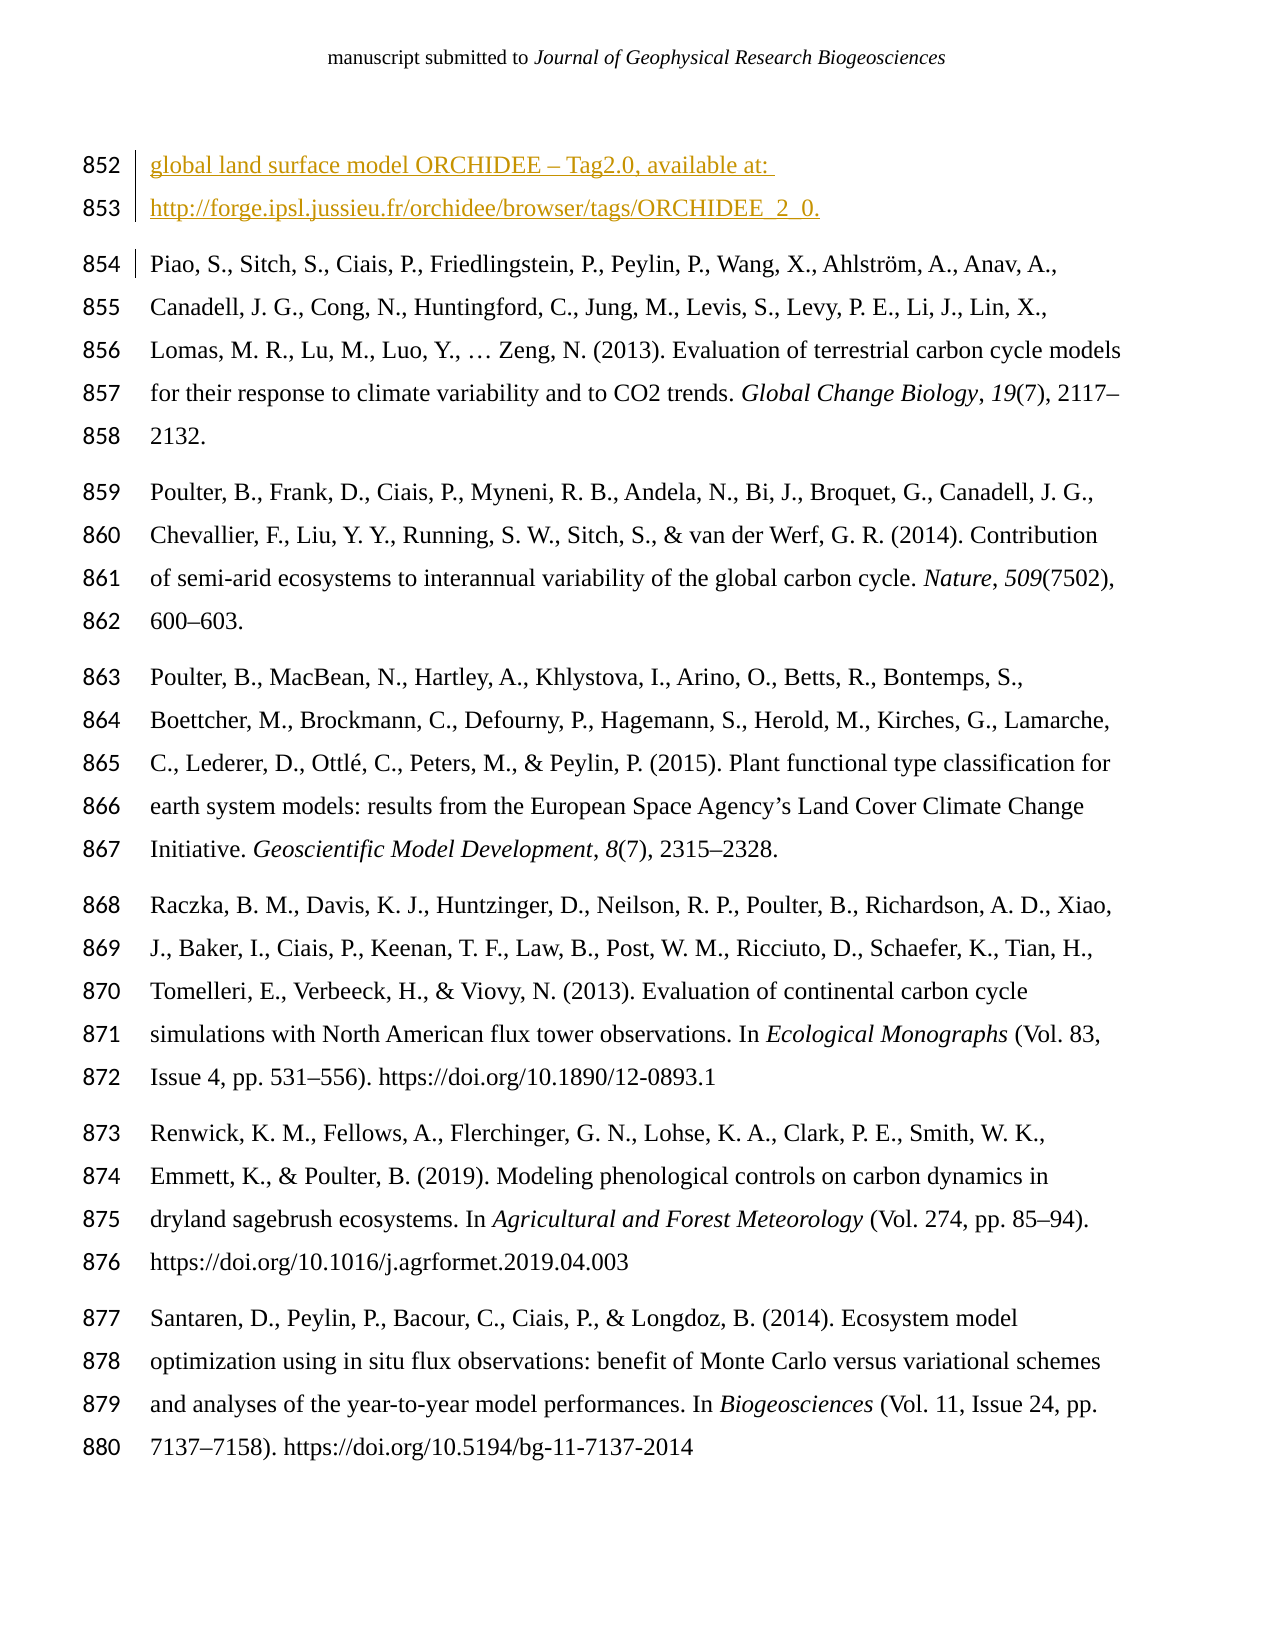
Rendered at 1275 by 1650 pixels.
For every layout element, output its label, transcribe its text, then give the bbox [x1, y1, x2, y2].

text Renwick, K. M., Fellows, A., Flerchinger, G. N., Lohse, K. A., Clark, P. E., Smith, W. K., Emmett, K., & Poulter, B. (2019). Modeling phenological controls on carbon dynamics in dryland sagebrush ecosystems. In Agricultural and Forest Meteorology (Vol. 274, pp. 85–94). https://doi.org/10.1016/j.agrformet.2019.04.003 [150, 1118, 1125, 1276]
text Raczka, B. M., Davis, K. J., Huntzinger, D., Neilson, R. P., Poulter, B., Richardson, A. D., Xiao, J., Baker, I., Ciais, P., Keenan, T. F., Law, B., Post, W. M., Ricciuto, D., Schaefer, K., Tian, H., Tomelleri, E., Verbeeck, H., & Viovy, N. (2013). Evaluation of continental carbon cycle simulations with North American flux tower observations. In Ecological Monographs (Vol. 83, Issue 4, pp. 531–556). https://doi.org/10.1890/12-0893.1 [150, 890, 1125, 1091]
text Poulter, B., MacBean, N., Hartley, A., Khlystova, I., Arino, O., Betts, R., Bontemps, S., Boettcher, M., Brockmann, C., Defourny, P., Hagemann, S., Herold, M., Kirches, G., Lamarche, C., Lederer, D., Ottlé, C., Peters, M., & Peylin, P. (2015). Plant functional type classification for earth system models: results from the European Space Agency’s Land Cover Climate Change Initiative. Geoscientific Model Development, 8(7), 2315–2328. [150, 662, 1125, 863]
text Santaren, D., Peylin, P., Bacour, C., Ciais, P., & Longdoz, B. (2014). Ecosystem model optimization using in situ flux observations: benefit of Monte Carlo versus variational schemes and analyses of the year-to-year model performances. In Biogeosciences (Vol. 11, Issue 24, pp. 7137–7158). https://doi.org/10.5194/bg-11-7137-2014 [150, 1303, 1125, 1461]
text Piao, S., Sitch, S., Ciais, P., Friedlingstein, P., Peylin, P., Wang, X., Ahlström, A., Anav, A., Canadell, J. G., Cong, N., Huntingford, C., Jung, M., Levis, S., Levy, P. E., Li, J., Lin, X., Lomas, M. R., Lu, M., Luo, Y., … Zeng, N. (2013). Evaluation of terrestrial carbon cycle models for their response to climate variability and to CO2 trends. Global Change Biology, 19(7), 2117–2132. [150, 249, 1125, 450]
text Poulter, B., Frank, D., Ciais, P., Myneni, R. B., Andela, N., Bi, J., Broquet, G., Canadell, J. G., Chevallier, F., Liu, Y. Y., Running, S. W., Sitch, S., & van der Werf, G. R. (2014). Contribution of semi-arid ecosystems to interannual variability of the global carbon cycle. Nature, 509(7502), 600–603. [150, 477, 1125, 635]
